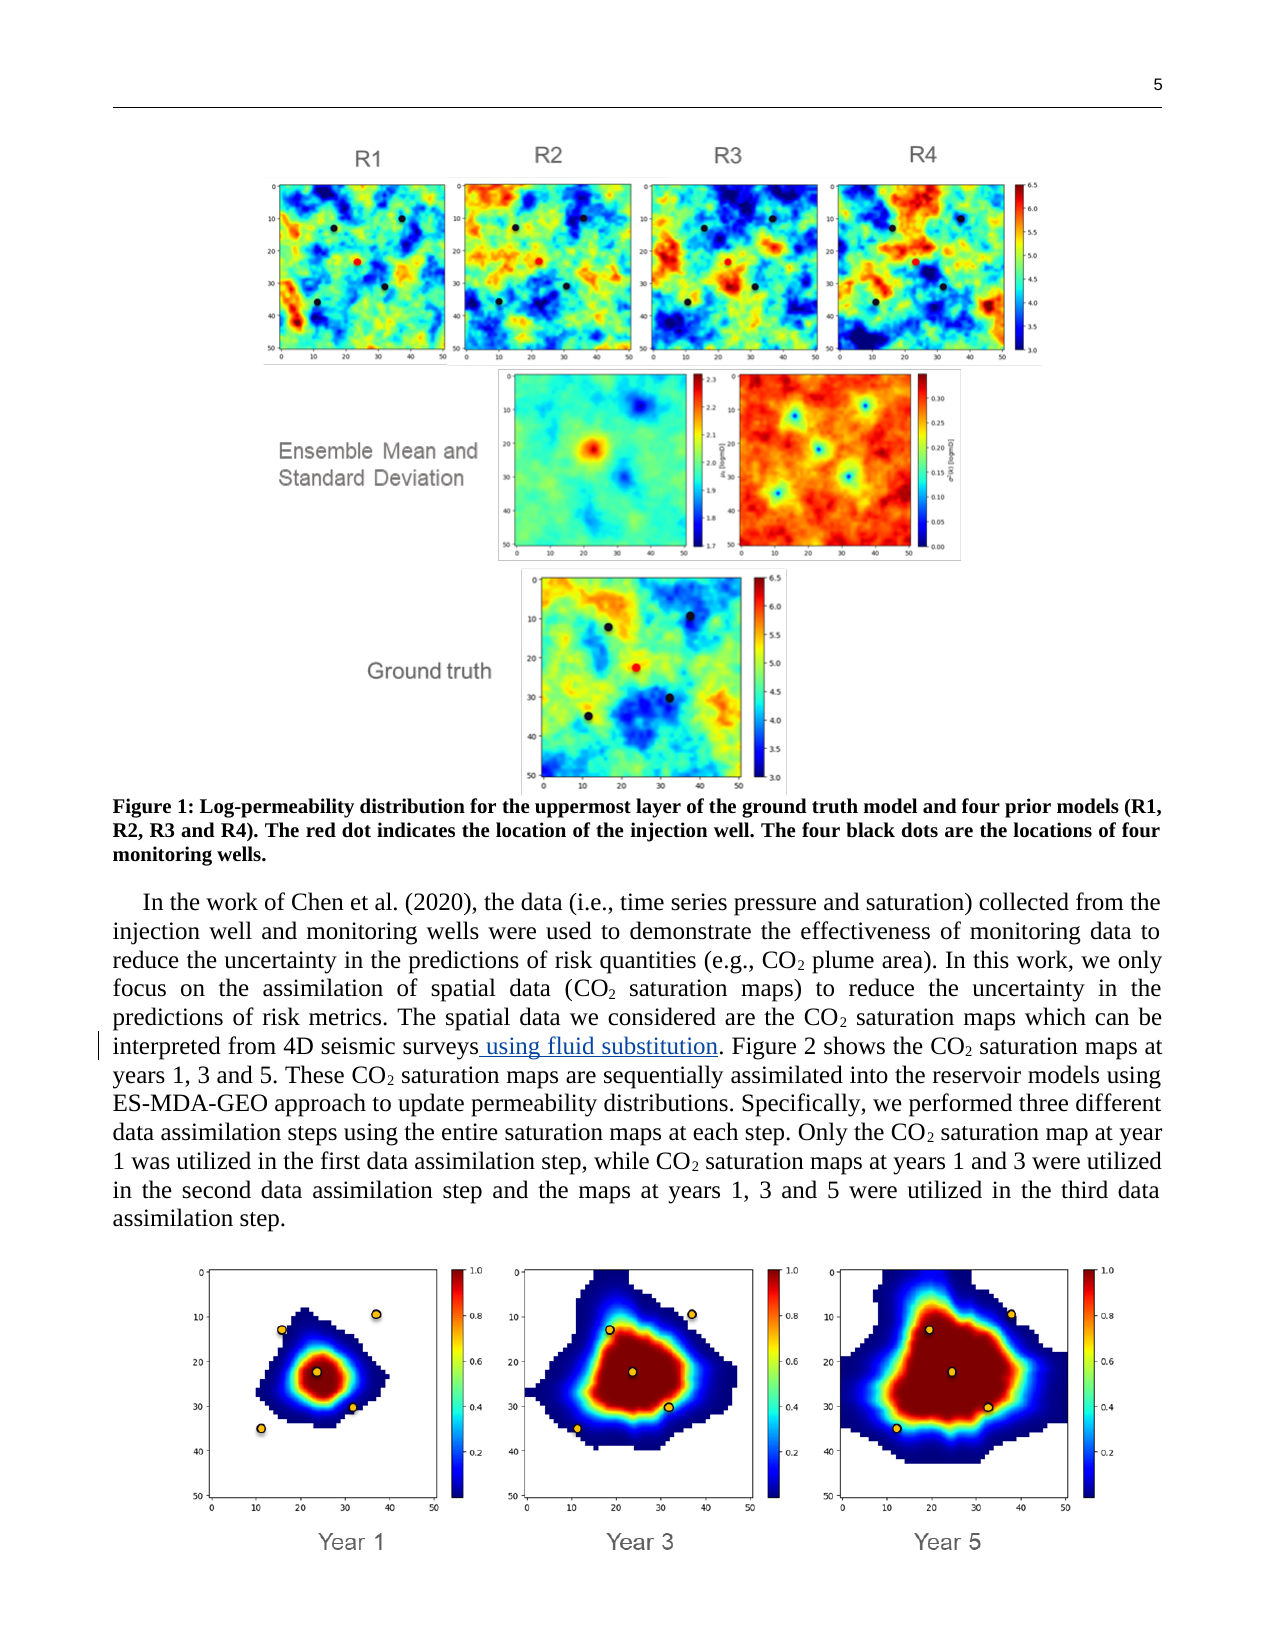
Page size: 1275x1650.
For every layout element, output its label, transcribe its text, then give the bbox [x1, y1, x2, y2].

picture [186, 1261, 1119, 1570]
text In the work of Chen et al. (2020), the data (i.e., time series pressure and saturation) collected from the injection well and monitoring wells were used to demonstrate the effectiveness of monitoring data to reduce the uncertainty in the predictions of risk quantities (e.g., CO2 plume area). In this work, we only focus on the assimilation of spatial data (CO2 saturation maps) to reduce the uncertainty in the predictions of risk metrics. The spatial data we considered are the CO2 saturation maps which can be interpreted from 4D seismic surveys. Figure 2 shows the CO2 saturation maps at years 1, 3 and 5. These CO2 saturation maps are sequentially assimilated into the reservoir models using ES-MDA-GEO approach to update permeability distributions. Specifically, we performed three different data assimilation steps using the entire saturation maps at each step. Only the CO2 saturation map at year 1 was utilized in the first data assimilation step, while CO2 saturation maps at years 1 and 3 were utilized in the second data assimilation step and the maps at years 1, 3 and 5 were utilized in the third data assimilation step. [112, 887, 1162, 1232]
text Figure 1: Log-permeability distribution for the uppermost layer of the ground truth model and four prior models (R1, R2, R3 and R4). The red dot indicates the location of the injection well. The four black dots are the locations of four monitoring wells. [112, 794, 1162, 866]
picture [263, 133, 1042, 795]
